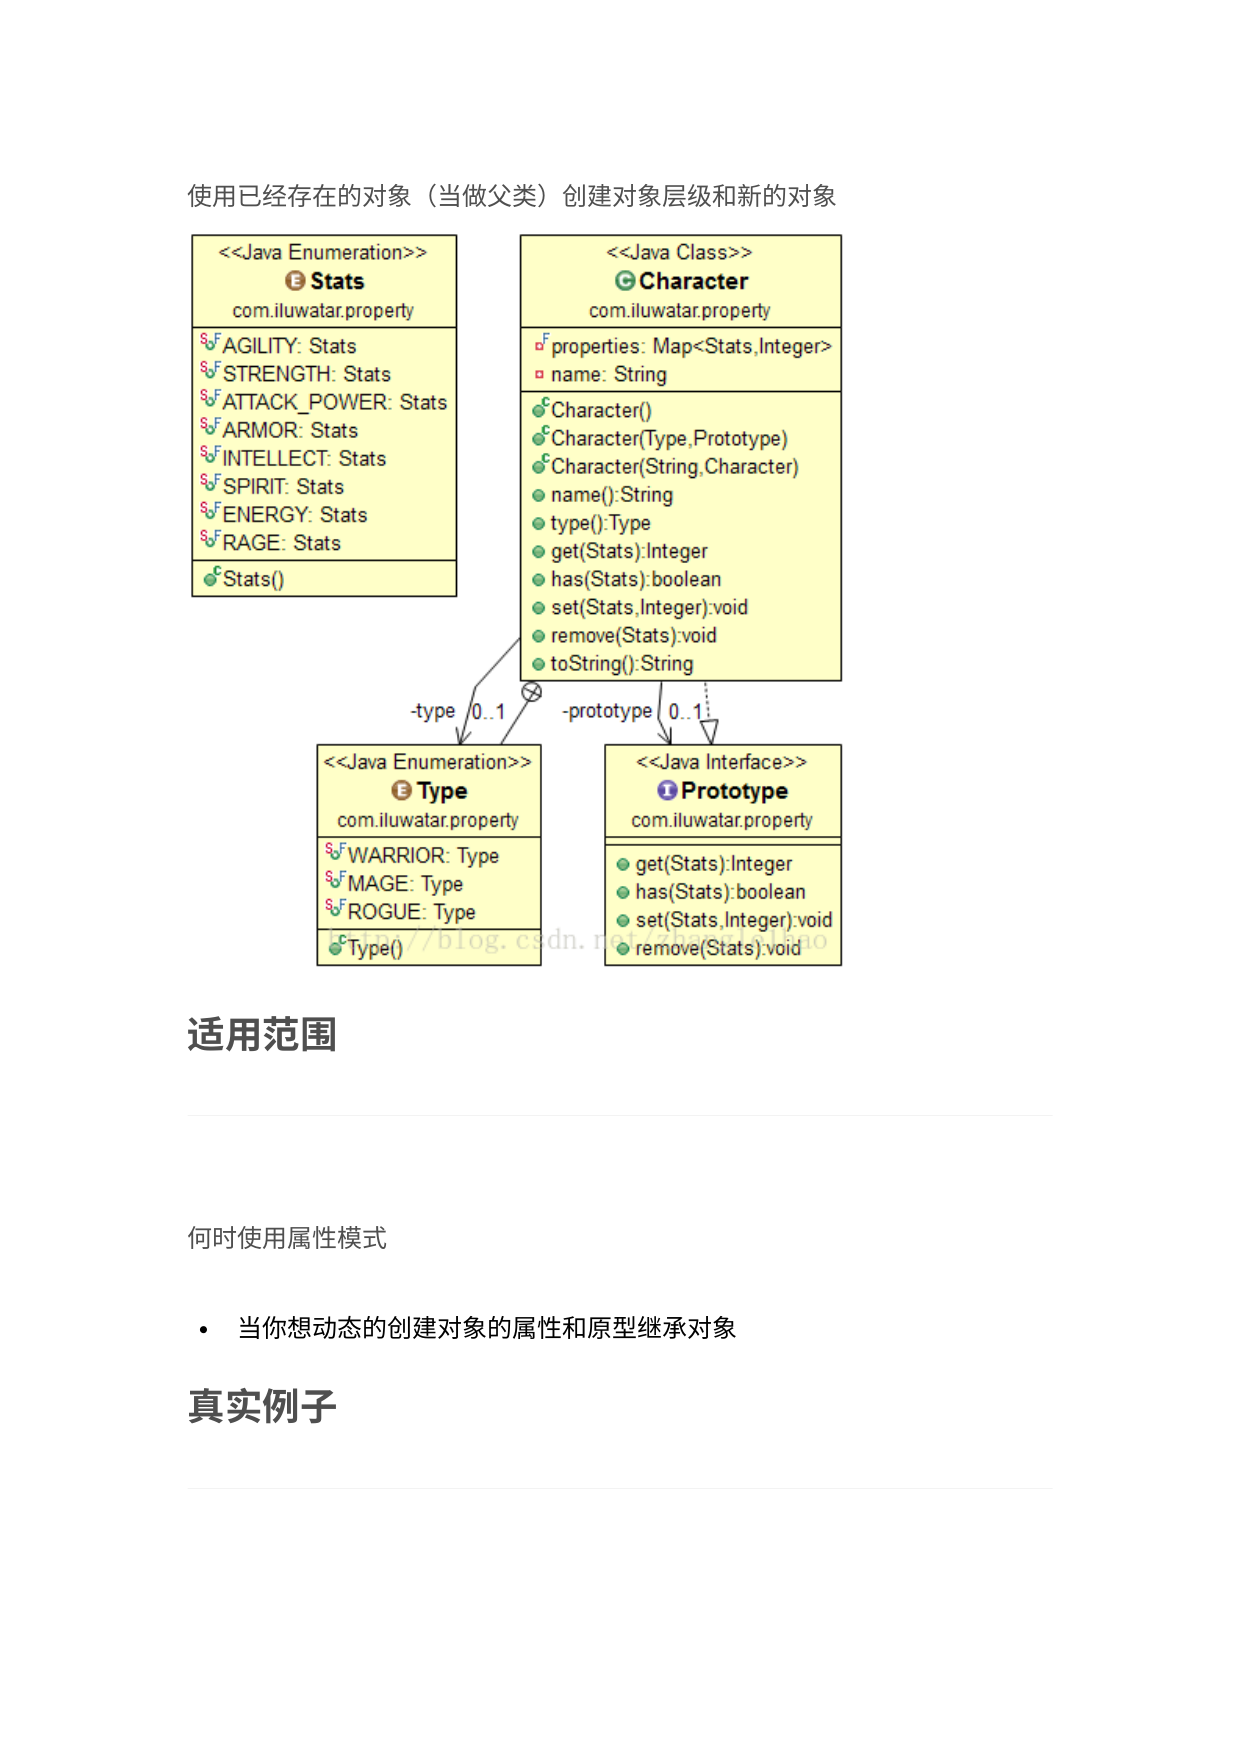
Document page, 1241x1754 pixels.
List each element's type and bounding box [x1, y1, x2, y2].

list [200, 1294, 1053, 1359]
picture [187, 230, 847, 971]
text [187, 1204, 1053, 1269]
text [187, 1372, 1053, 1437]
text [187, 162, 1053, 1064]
